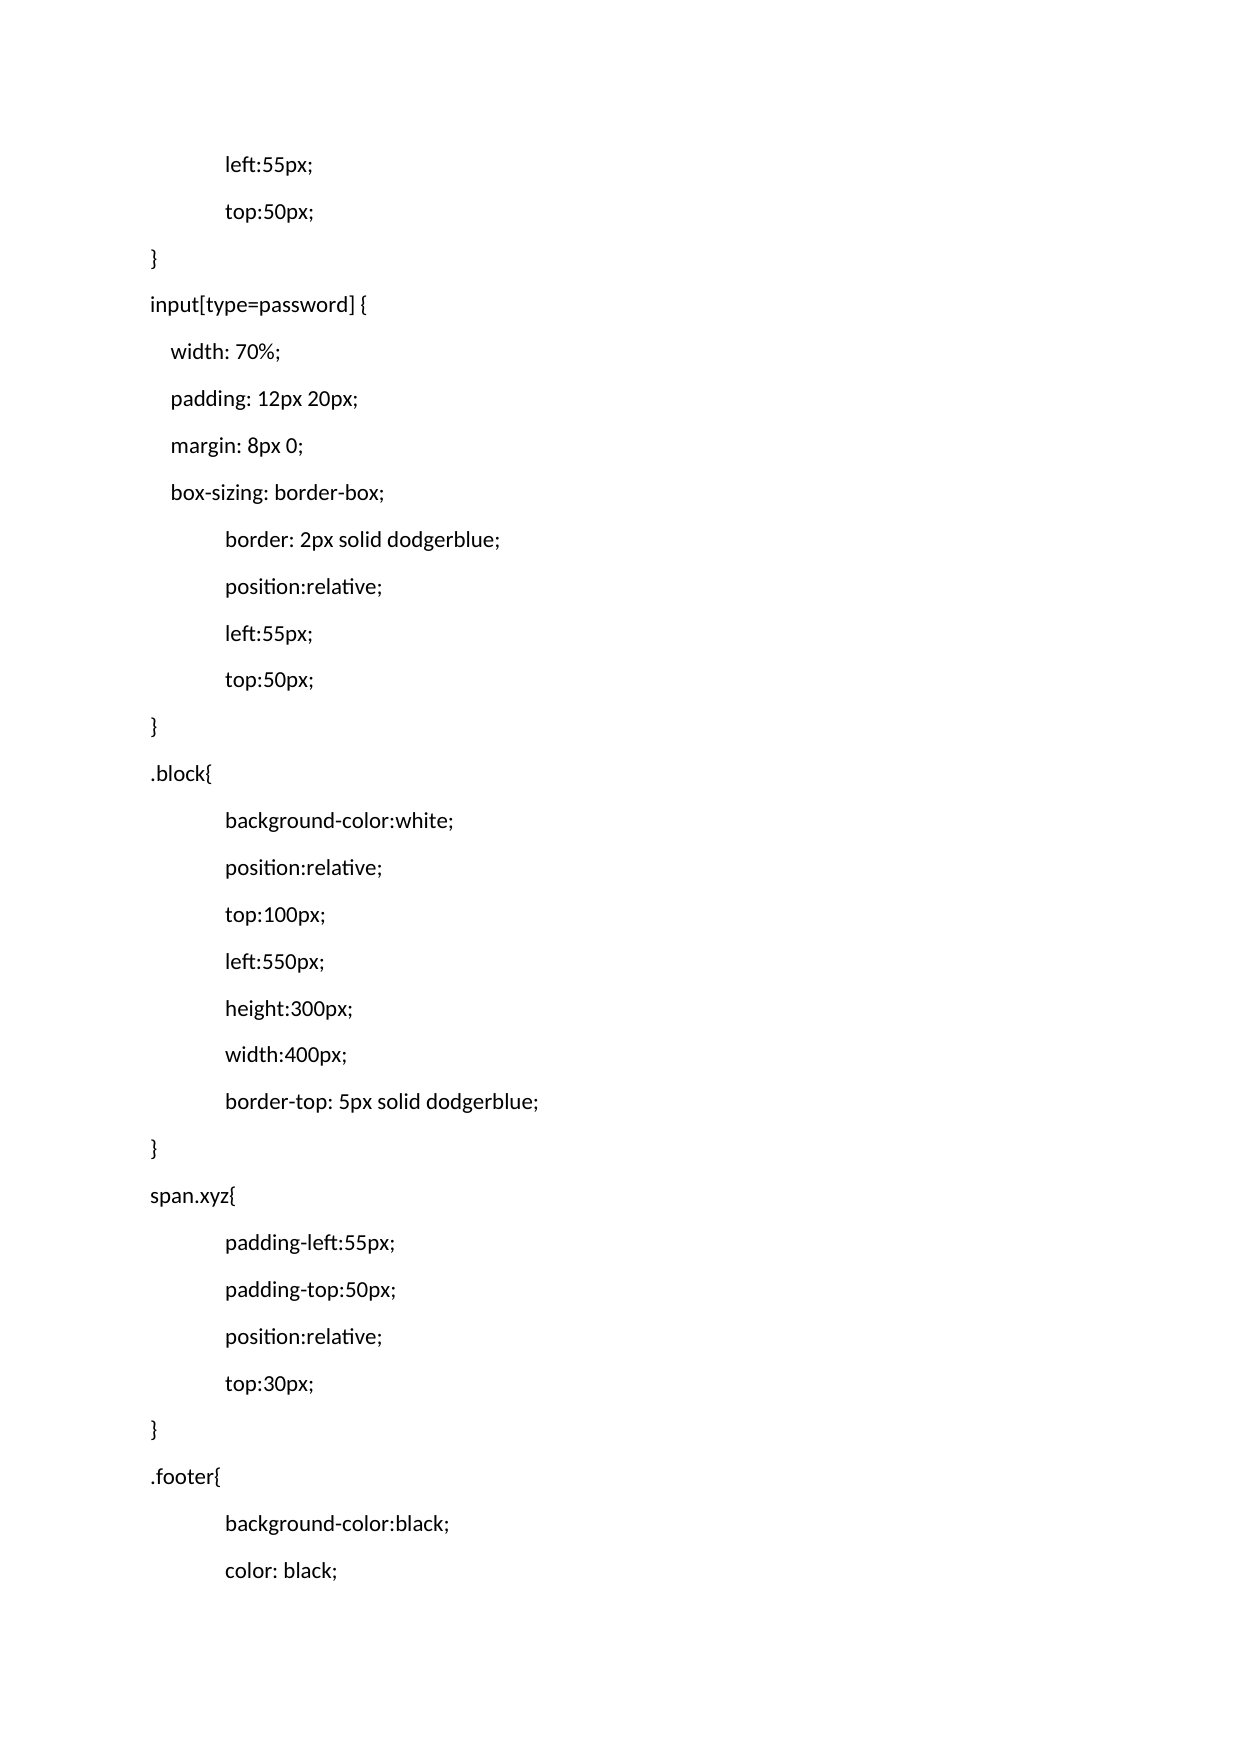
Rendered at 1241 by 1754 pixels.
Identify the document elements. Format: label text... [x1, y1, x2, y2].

text height:300px; [150, 994, 1090, 1022]
text } [150, 1134, 1090, 1162]
text margin: 8px 0; [150, 431, 1090, 459]
text position:relative; [150, 1322, 1090, 1350]
text } [150, 1416, 1090, 1444]
text position:relative; [150, 853, 1090, 881]
text } [150, 244, 1090, 272]
text background-color:white; [150, 806, 1090, 834]
text top:30px; [150, 1369, 1090, 1397]
text span.xyz{ [150, 1181, 1090, 1209]
text .footer{ [150, 1462, 1090, 1491]
text width:400px; [150, 1041, 1090, 1069]
text top:50px; [150, 197, 1090, 225]
text .block{ [150, 759, 1090, 787]
text } [150, 712, 1090, 741]
text width: 70%; [150, 337, 1090, 366]
text left:55px; [150, 619, 1090, 647]
text border: 2px solid dodgerblue; [150, 525, 1090, 553]
text color: black; [150, 1556, 1090, 1584]
text background-color:black; [150, 1509, 1090, 1537]
text position:relative; [150, 572, 1090, 600]
text padding-top:50px; [150, 1275, 1090, 1303]
text input[type=password] { [150, 291, 1090, 319]
text top:50px; [150, 666, 1090, 694]
text box-sizing: border-box; [150, 478, 1090, 506]
text border-top: 5px solid dodgerblue; [150, 1087, 1090, 1116]
text left:550px; [150, 947, 1090, 975]
text padding: 12px 20px; [150, 384, 1090, 412]
text left:55px; [150, 150, 1090, 178]
text top:100px; [150, 900, 1090, 928]
text padding-left:55px; [150, 1228, 1090, 1256]
